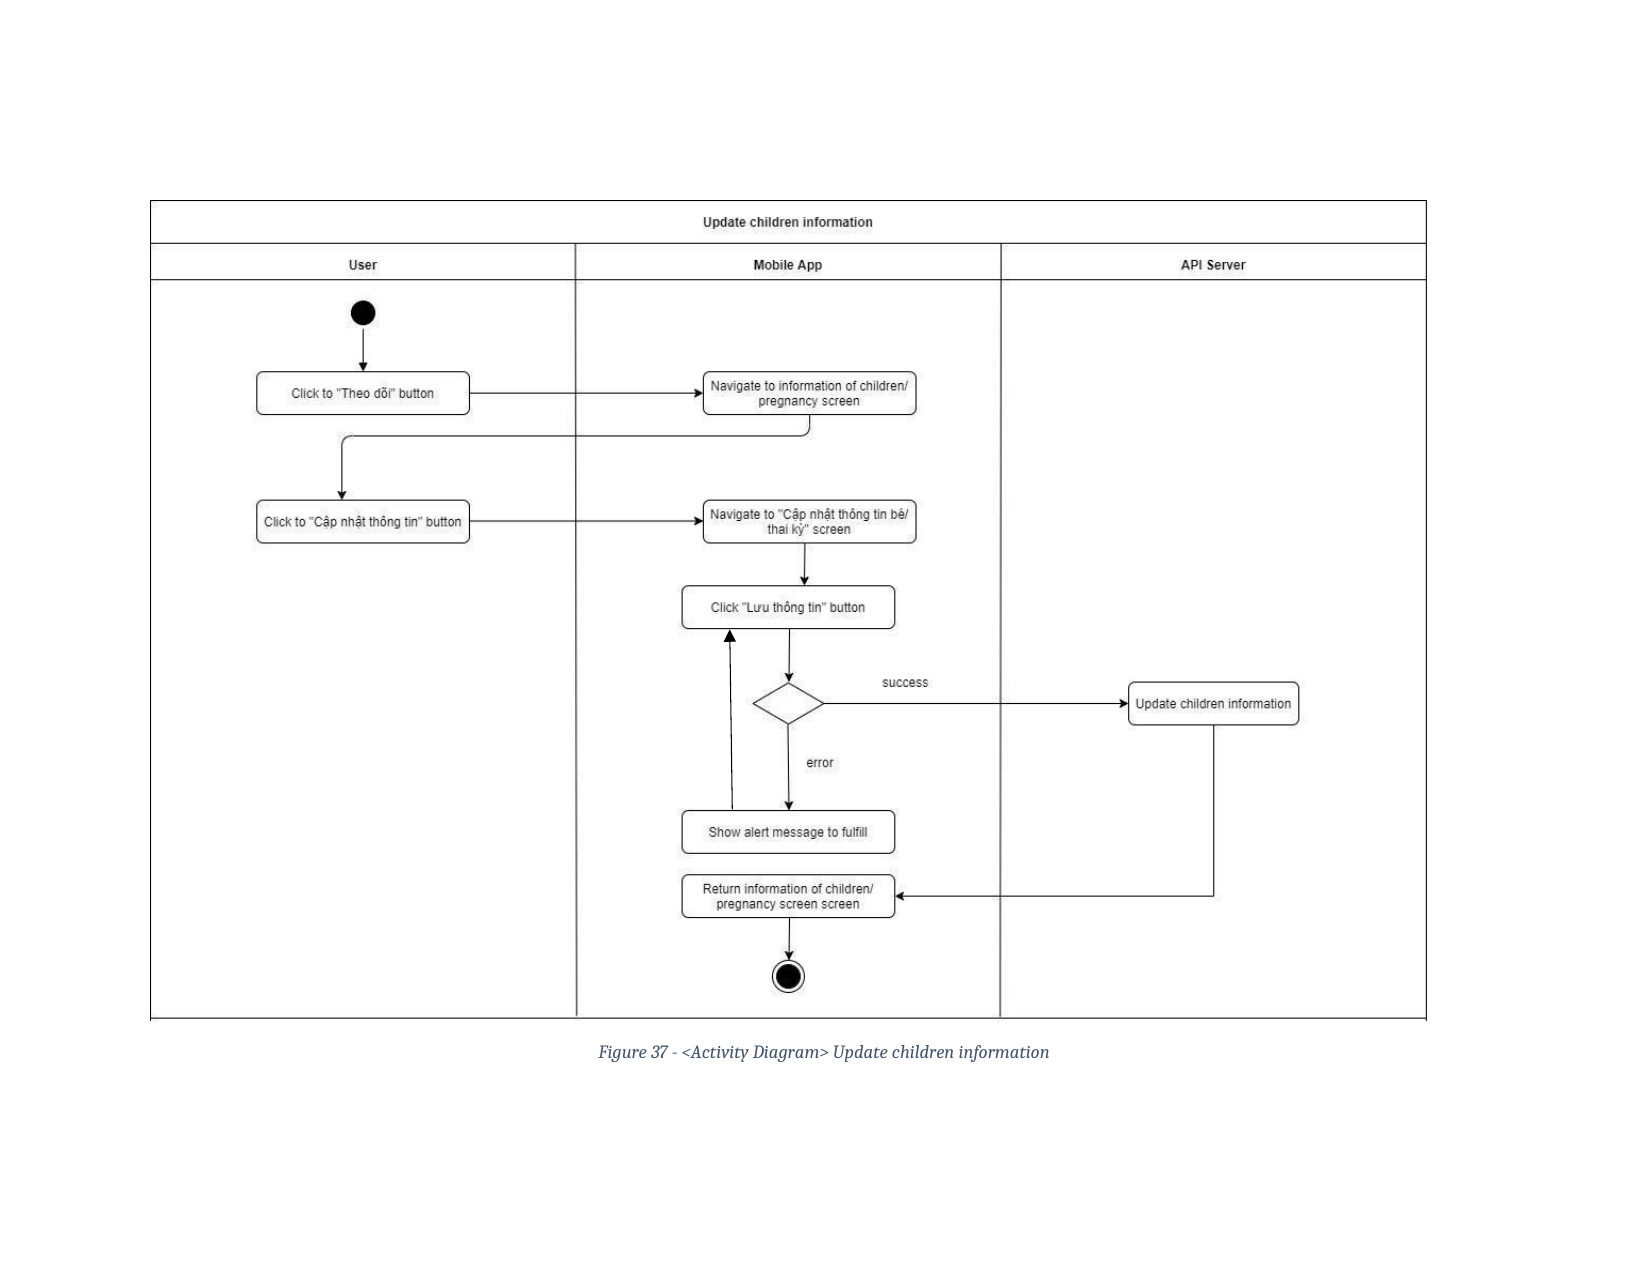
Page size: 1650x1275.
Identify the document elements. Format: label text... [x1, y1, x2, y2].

picture [150, 200, 1428, 1023]
